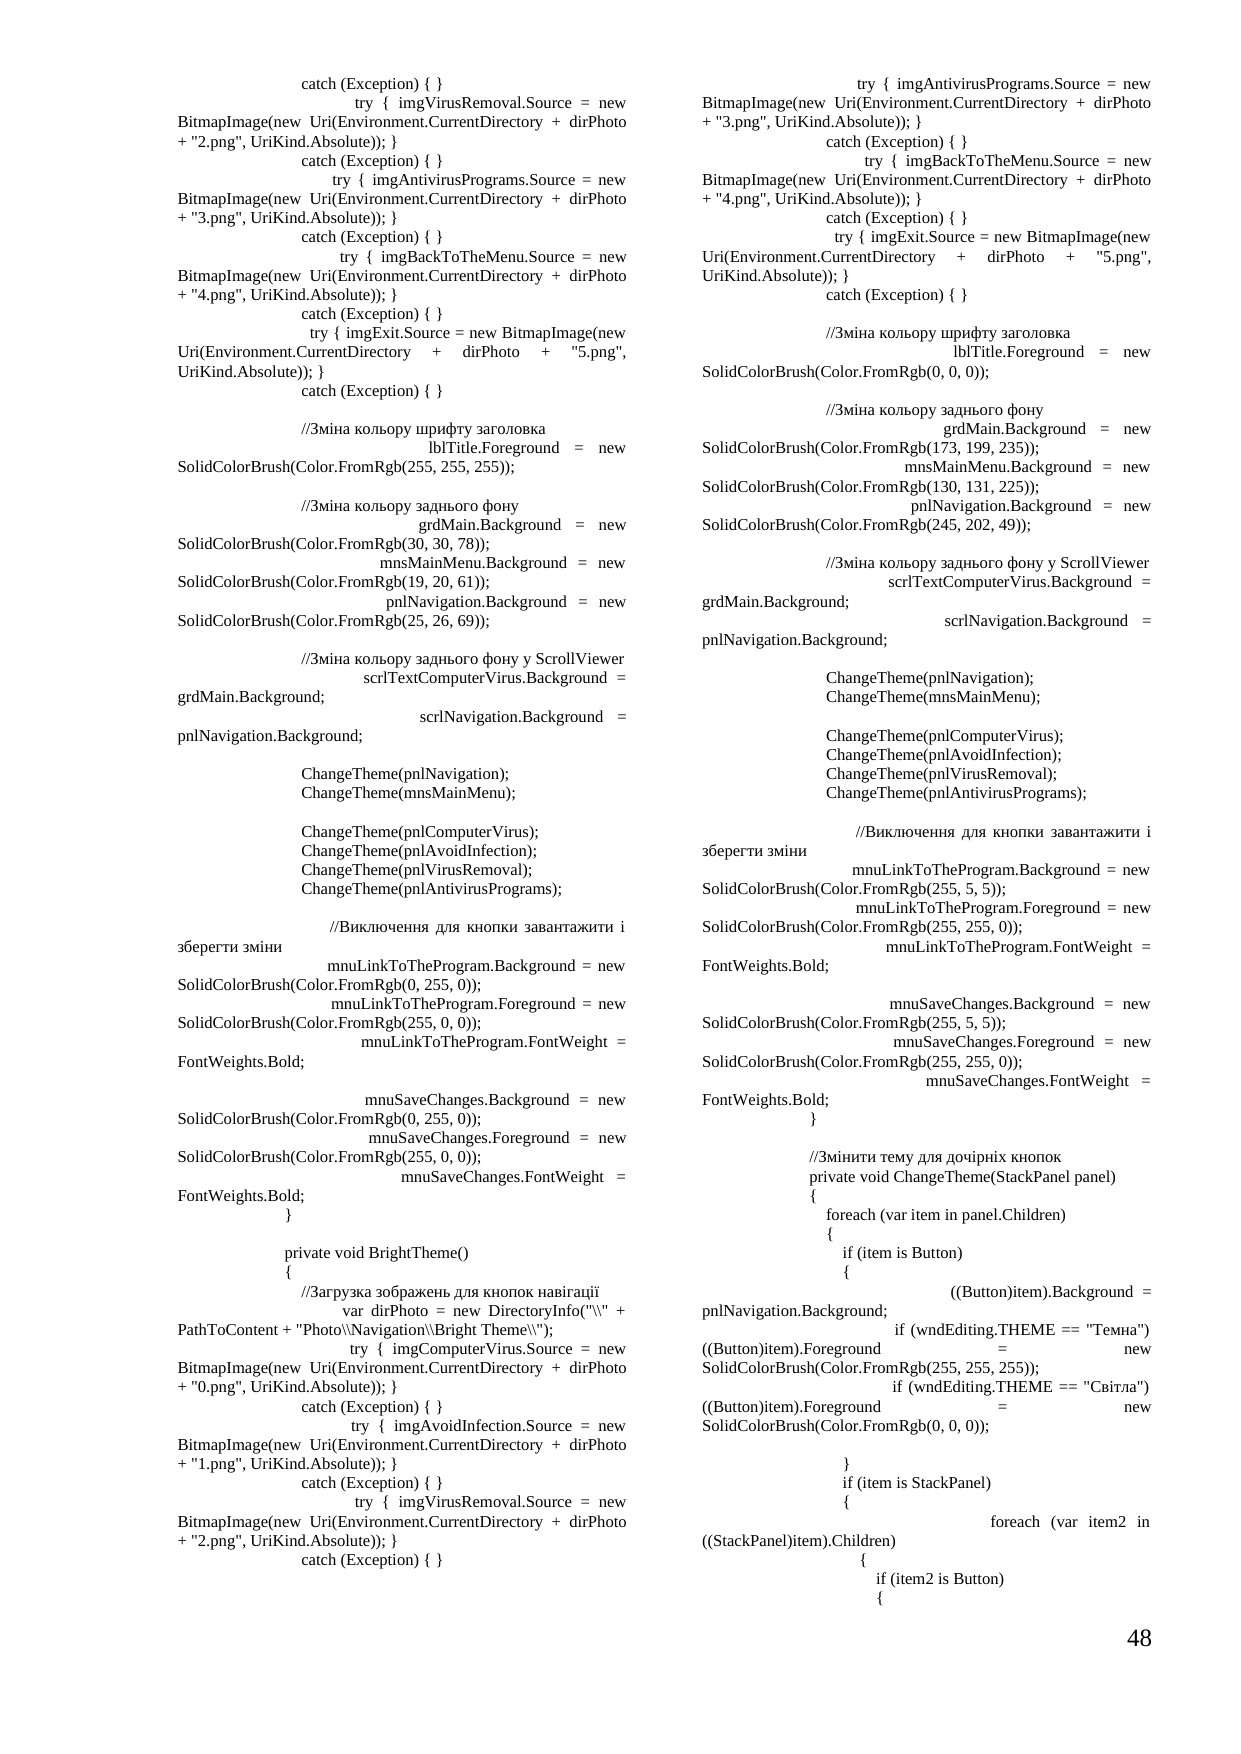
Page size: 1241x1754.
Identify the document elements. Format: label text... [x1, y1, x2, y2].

text } [177, 1205, 627, 1224]
text try { imgAntivirusPrograms.Source = new BitmapImage(new Uri(Environment.CurrentDirectory + dirPhoto + "3.png", UriKind.Absolute)); } [702, 74, 1152, 131]
text if (wndEditing.THEME == "Світла") ((Button)item).Foreground = new SolidColorBrush(Color.FromRgb(0, 0, 0)); [702, 1377, 1152, 1435]
text //Зміна кольору шрифту заголовка [177, 419, 627, 438]
text ChangeTheme(pnlNavigation); [177, 764, 627, 783]
text mnuSaveСhanges.Foreground = new SolidColorBrush(Color.FromRgb(255, 255, 0)); [702, 1032, 1152, 1071]
text ChangeTheme(pnlVirusRemoval); [702, 764, 1152, 783]
text foreach (var item in panel.Children) [702, 1205, 1152, 1224]
text catch (Exception) { } [702, 285, 1152, 304]
text mnuSaveСhanges.FontWeight = FontWeights.Bold; [702, 1071, 1152, 1109]
text if (item is Button) [702, 1243, 1152, 1262]
text if (wndEditing.THEME == "Темна") ((Button)item).Foreground = new SolidColorBrush(Color.FromRgb(255, 255, 255)); [702, 1320, 1152, 1377]
text try { imgComputerVirus.Source = new BitmapImage(new Uri(Environment.CurrentDirectory + dirPhoto + "0.png", UriKind.Absolute)); } [177, 1339, 627, 1396]
text ChangeTheme(pnlAvoidInfection); [702, 745, 1152, 764]
text mnuLinkToTheProgram.Background = new SolidColorBrush(Color.FromRgb(0, 255, 0)); [177, 956, 627, 994]
text private void ChangeTheme(StackPanel panel) [702, 1166, 1152, 1186]
text //Змінити тему для дочірніх кнопок [702, 1147, 1152, 1166]
text mnuLinkToTheProgram.Foreground = new SolidColorBrush(Color.FromRgb(255, 0, 0)); [177, 994, 627, 1032]
text ((Button)item).Background = pnlNavigation.Background; [702, 1281, 1152, 1320]
text //Зміна кольору заднього фону [702, 400, 1152, 419]
text } [702, 1109, 1152, 1128]
text ChangeTheme(pnlAvoidInfection); [177, 841, 627, 860]
text { [702, 1588, 1152, 1607]
text scrlNavigation.Background = pnlNavigation.Background; [702, 611, 1152, 649]
text ChangeTheme(pnlNavigation); [702, 668, 1152, 687]
text //Виключення для кнопки завантажити і зберегти зміни [702, 821, 1152, 860]
text mnuLinkToTheProgram.Foreground = new SolidColorBrush(Color.FromRgb(255, 255, 0)); [702, 898, 1152, 936]
text ChangeTheme(pnlComputerVirus); [177, 821, 627, 841]
text catch (Exception) { } [177, 1396, 627, 1416]
text foreach (var item2 in ((StackPanel)item).Children) [702, 1511, 1152, 1550]
text var dirPhoto = new DirectoryInfo("\\" + PathToContent + "Photo\\Navigation\\Bright Theme\\"); [177, 1301, 627, 1339]
text ChangeTheme(pnlAntivirusPrograms); [177, 879, 627, 898]
text grdMain.Background = new SolidColorBrush(Color.FromRgb(30, 30, 78)); [177, 515, 627, 553]
text catch (Exception) { } [702, 131, 1152, 151]
text pnlNavigation.Background = new SolidColorBrush(Color.FromRgb(25, 26, 69)); [177, 591, 627, 630]
text mnuSaveСhanges.FontWeight = FontWeights.Bold; [177, 1166, 627, 1205]
text catch (Exception) { } [177, 227, 627, 246]
text try { imgVirusRemoval.Source = new BitmapImage(new Uri(Environment.CurrentDirectory + dirPhoto + "2.png", UriKind.Absolute)); } [177, 1492, 627, 1550]
text ChangeTheme(pnlAntivirusPrograms); [702, 783, 1152, 802]
text //Виключення для кнопки завантажити і зберегти зміни [177, 917, 627, 956]
text try { imgAvoidInfection.Source = new BitmapImage(new Uri(Environment.CurrentDirectory + dirPhoto + "1.png", UriKind.Absolute)); } [177, 1416, 627, 1473]
text mnuLinkToTheProgram.FontWeight = FontWeights.Bold; [177, 1032, 627, 1071]
text pnlNavigation.Background = new SolidColorBrush(Color.FromRgb(245, 202, 49)); [702, 496, 1152, 534]
text ChangeTheme(mnsMainMenu); [177, 783, 627, 802]
text scrlNavigation.Background = pnlNavigation.Background; [177, 706, 627, 745]
text private void BrightTheme() [177, 1243, 627, 1262]
text //Загрузка зображень для кнопок навігації [177, 1281, 627, 1301]
text try { imgBackToTheMenu.Source = new BitmapImage(new Uri(Environment.CurrentDirectory + dirPhoto + "4.png", UriKind.Absolute)); } [702, 151, 1152, 208]
text if (item is StackPanel) [702, 1473, 1152, 1492]
text mnsMainMenu.Background = new SolidColorBrush(Color.FromRgb(130, 131, 225)); [702, 457, 1152, 496]
text ChangeTheme(mnsMainMenu); [702, 687, 1152, 706]
text { [177, 1262, 627, 1281]
text //Зміна кольору заднього фону y ScrollViewer [702, 553, 1152, 572]
text catch (Exception) { } [177, 304, 627, 323]
text } [702, 1454, 1152, 1473]
text scrlTextComputerVirus.Background = grdMain.Background; [702, 572, 1152, 611]
text { [702, 1186, 1152, 1205]
text try { imgVirusRemoval.Source = new BitmapImage(new Uri(Environment.CurrentDirectory + dirPhoto + "2.png", UriKind.Absolute)); } [177, 93, 627, 151]
text catch (Exception) { } [177, 74, 627, 93]
text lblTitle.Foreground = new SolidColorBrush(Color.FromRgb(0, 0, 0)); [702, 342, 1152, 381]
text grdMain.Background = new SolidColorBrush(Color.FromRgb(173, 199, 235)); [702, 419, 1152, 457]
text lblTitle.Foreground = new SolidColorBrush(Color.FromRgb(255, 255, 255)); [177, 438, 627, 476]
text try { imgExit.Source = new BitmapImage(new Uri(Environment.CurrentDirectory + dirPhoto + "5.png", UriKind.Absolute)); } [177, 323, 627, 381]
text mnuSaveСhanges.Foreground = new SolidColorBrush(Color.FromRgb(255, 0, 0)); [177, 1128, 627, 1166]
text catch (Exception) { } [177, 151, 627, 170]
text try { imgAntivirusPrograms.Source = new BitmapImage(new Uri(Environment.CurrentDirectory + dirPhoto + "3.png", UriKind.Absolute)); } [177, 170, 627, 227]
text catch (Exception) { } [177, 1550, 627, 1569]
text try { imgBackToTheMenu.Source = new BitmapImage(new Uri(Environment.CurrentDirectory + dirPhoto + "4.png", UriKind.Absolute)); } [177, 246, 627, 304]
text catch (Exception) { } [702, 208, 1152, 227]
text mnuLinkToTheProgram.Background = new SolidColorBrush(Color.FromRgb(255, 5, 5)); [702, 860, 1152, 898]
text { [702, 1262, 1152, 1281]
text mnuSaveСhanges.Background = new SolidColorBrush(Color.FromRgb(0, 255, 0)); [177, 1090, 627, 1128]
text catch (Exception) { } [177, 381, 627, 400]
text { [702, 1492, 1152, 1511]
text //Зміна кольору заднього фону y ScrollViewer [177, 649, 627, 668]
text mnsMainMenu.Background = new SolidColorBrush(Color.FromRgb(19, 20, 61)); [177, 553, 627, 591]
text mnuSaveСhanges.Background = new SolidColorBrush(Color.FromRgb(255, 5, 5)); [702, 994, 1152, 1032]
text mnuLinkToTheProgram.FontWeight = FontWeights.Bold; [702, 936, 1152, 975]
text try { imgExit.Source = new BitmapImage(new Uri(Environment.CurrentDirectory + dirPhoto + "5.png", UriKind.Absolute)); } [702, 227, 1152, 285]
text //Зміна кольору заднього фону [177, 496, 627, 515]
text { [702, 1224, 1152, 1243]
text ChangeTheme(pnlComputerVirus); [702, 726, 1152, 745]
text ChangeTheme(pnlVirusRemoval); [177, 860, 627, 879]
text scrlTextComputerVirus.Background = grdMain.Background; [177, 668, 627, 706]
text { [702, 1550, 1152, 1569]
text if (item2 is Button) [702, 1569, 1152, 1588]
text catch (Exception) { } [177, 1473, 627, 1492]
text //Зміна кольору шрифту заголовка [702, 323, 1152, 342]
